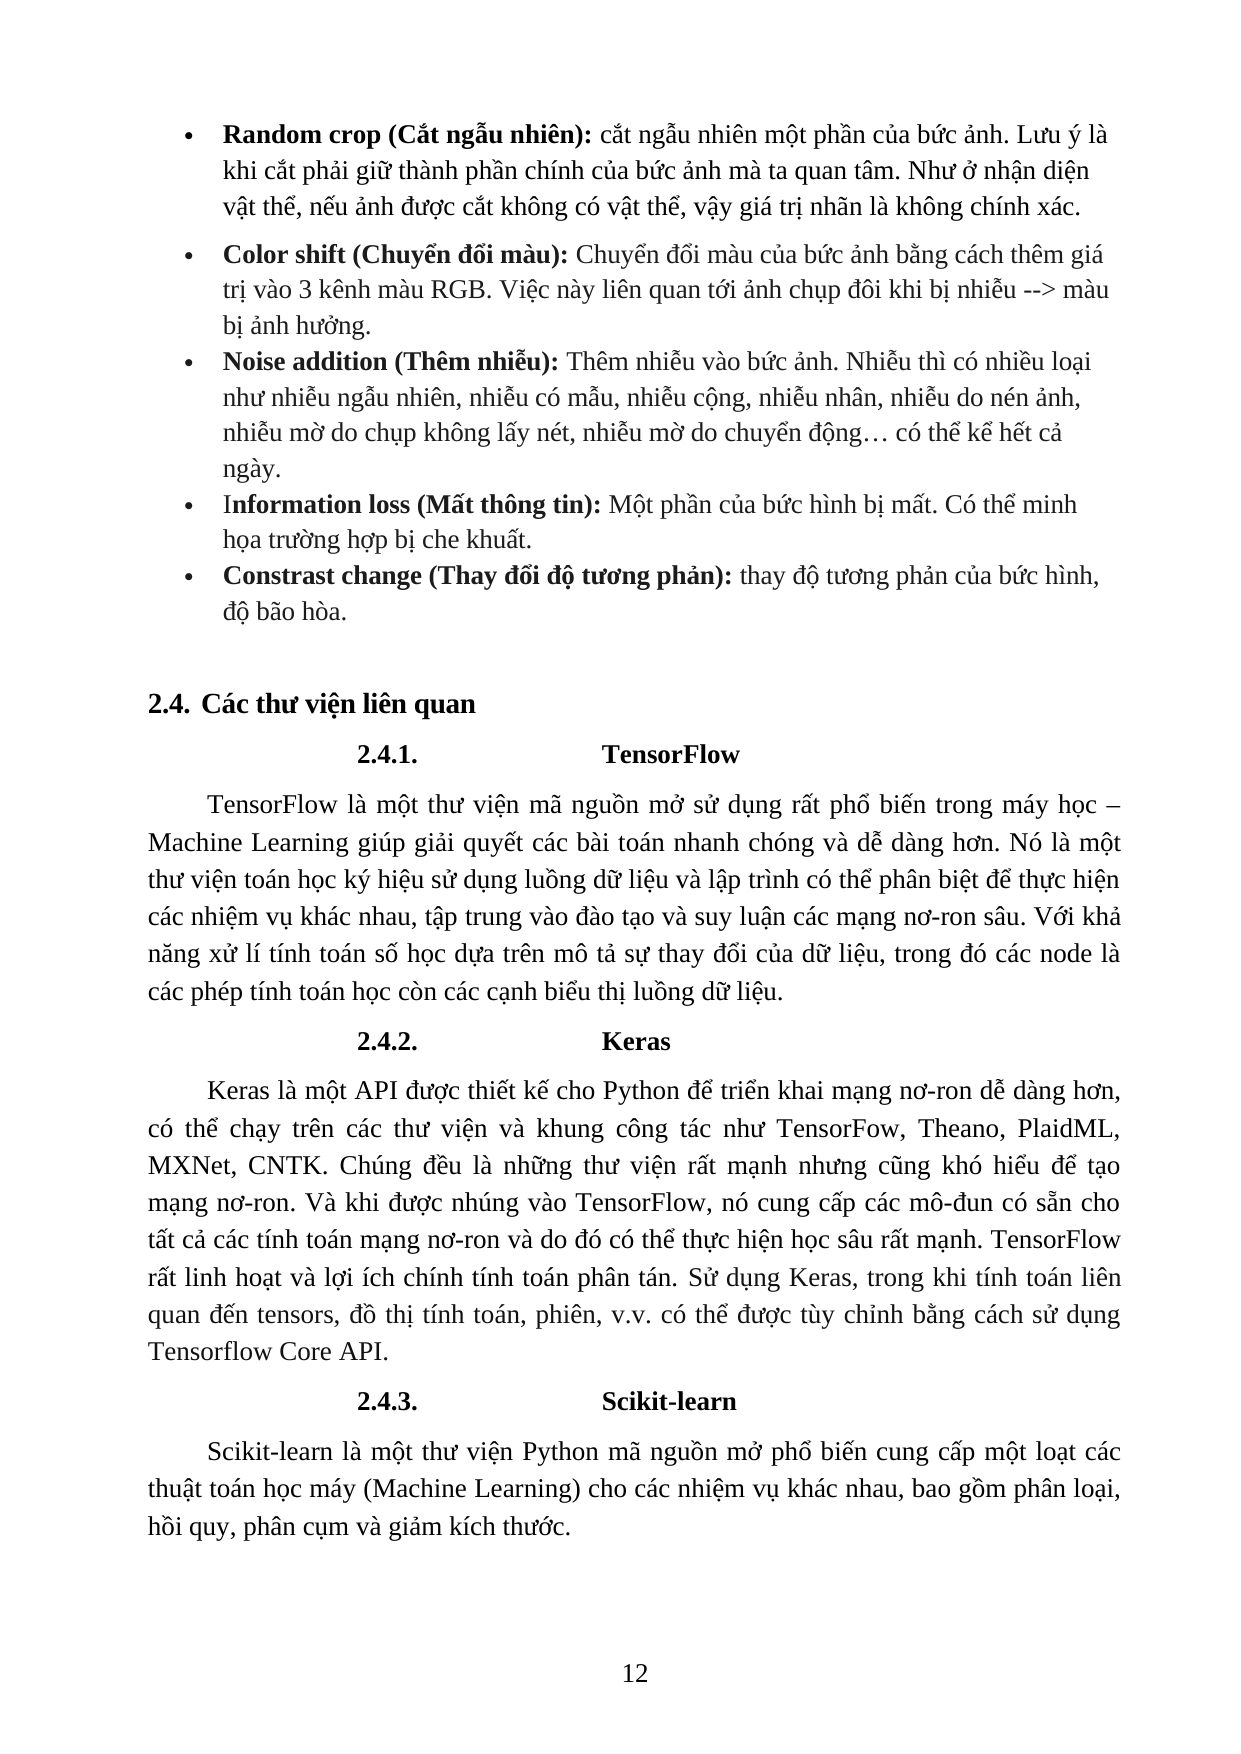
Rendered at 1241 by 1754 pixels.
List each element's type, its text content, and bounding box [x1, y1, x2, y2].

list Constrast change (Thay đổi độ tương phản): thay độ tương phản của bức hình, độ bão hòa. [185, 559, 1122, 626]
text Scikit-learn là một thư viện Python mã nguồn mở phổ biến cung cấp một loạt các thuật toán học máy (Machine Learning) cho các nhiệm vụ khác nhau, bao gồm phân loại, hồi quy, phân cụm và giảm kích thước. [148, 1435, 1122, 1541]
subtitle TensorFlow [298, 738, 1122, 770]
subtitle Scikit-learn [298, 1385, 1122, 1416]
text TensorFlow là một thư viện mã nguồn mở sử dụng rất phổ biến trong máy học – Machine Learning giúp giải quyết các bài toán nhanh chóng và dễ dàng hơn. Nó là một thư viện toán học ký hiệu sử dụng luồng dữ liệu và lập trình có thể phân biệt để thực hiện các nhiệm vụ khác nhau, tập trung vào đào tạo và suy luận các mạng nơ-ron sâu. Với khả năng xử lí tính toán số học dựa trên mô tả sự thay đổi của dữ liệu, trong đó các node là các phép tính toán học còn các cạnh biểu thị luồng dữ liệu. [148, 788, 1122, 1006]
subtitle Keras [298, 1024, 1122, 1056]
list Information loss (Mất thông tin): Một phần của bức hình bị mất. Có thể minh họa trường hợp bị che khuất. [185, 488, 1122, 555]
list Random crop (Cắt ngẫu nhiên): cắt ngẫu nhiên một phần của bức ảnh. Lưu ý là khi cắt phải giữ thành phần chính của bức ảnh mà ta quan tâm. Như ở nhận diện vật thể, nếu ảnh được cắt không có vật thể, vậy giá trị nhãn là không chính xác. [185, 118, 1122, 221]
text Keras là một API được thiết kế cho Python để triển khai mạng nơ-ron dễ dàng hơn, có thể chạy trên các thư viện và khung công tác như TensorFow, Theano, PlaidML, MXNet, CNTK. Chúng đều là những thư viện rất mạnh nhưng cũng khó hiểu để tạo mạng nơ-ron. Và khi được nhúng vào TensorFlow, nó cung cấp các mô-đun có sẵn cho tất cả các tính toán mạng nơ-ron và do đó có thể thực hiện học sâu rất mạnh. TensorFlow rất linh hoạt và lợi ích chính tính toán phân tán. Sử dụng Keras, trong khi tính toán liên quan đến tensors, đồ thị tính toán, phiên, v.v. có thể được tùy chỉnh bằng cách sử dụng Tensorflow Core API. [148, 1329, 1122, 1367]
list Color shift (Chuyển đổi màu): Chuyển đổi màu của bức ảnh bằng cách thêm giá trị vào 3 kênh màu RGB. Việc này liên quan tới ảnh chụp đôi khi bị nhiễu --> màu bị ảnh hưởng. [185, 238, 1122, 340]
text Keras là một API được thiết kế cho Python để triển khai mạng nơ-ron dễ dàng hơn, có thể chạy trên các thư viện và khung công tác như TensorFow, Theano, PlaidML, MXNet, CNTK. Chúng đều là những thư viện rất mạnh nhưng cũng khó hiểu để tạo mạng nơ-ron. Và khi được nhúng vào TensorFlow, nó cung cấp các mô-đun có sẵn cho tất cả các tính toán mạng nơ-ron và do đó có thể thực hiện học sâu rất mạnh. TensorFlow rất linh hoạt và lợi ích chính tính toán phân tán. Sử dụng Keras, trong khi tính toán liên quan đến tensors, đồ thị tính toán, phiên, v.v. có thể được tùy chỉnh bằng cách sử dụng Tensorflow Core API. [148, 1074, 1122, 1298]
list Noise addition (Thêm nhiễu): Thêm nhiễu vào bức ảnh. Nhiễu thì có nhiều loại như nhiễu ngẫu nhiên, nhiễu có mẫu, nhiễu cộng, nhiễu nhân, nhiễu do nén ảnh, nhiễu mờ do chụp không lấy nét, nhiễu mờ do chuyển động… có thể kể hết cả ngày. [185, 345, 1122, 483]
subtitle Các thư viện liên quan [148, 686, 1122, 719]
